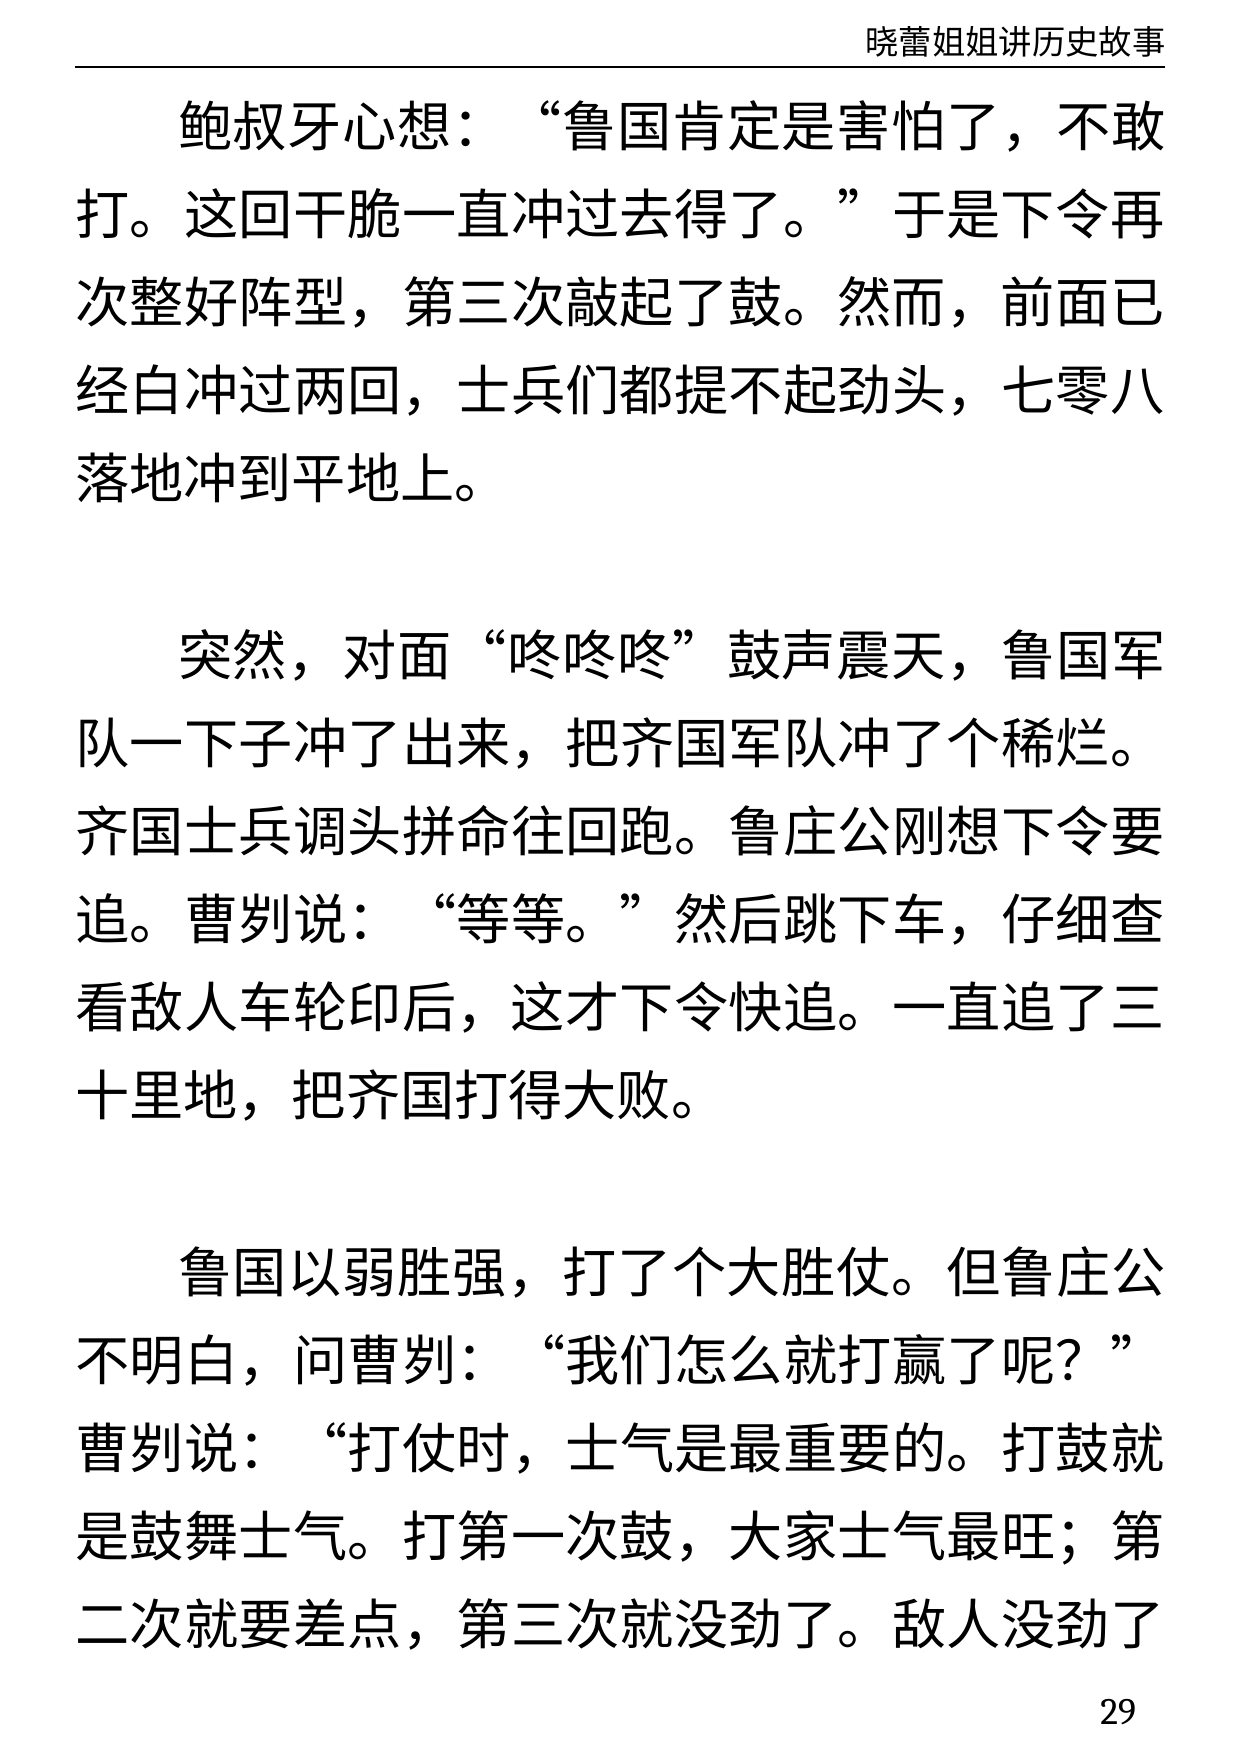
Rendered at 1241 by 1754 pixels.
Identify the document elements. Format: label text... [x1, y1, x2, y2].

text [75, 1224, 1165, 1665]
text 鲍叔牙心想：“鲁国肯定是害怕了，不敢打。这回干脆一直冲过去得了。”于是下令再次整好阵型，第三次敲起了鼓。然而，前面已经白冲过两回，士兵们都提不起劲头，七零八落地冲到平地上。 [75, 79, 1165, 519]
text 突然，对面“咚咚咚”鼓声震天，鲁国军队一下子冲了出来，把齐国军队冲了个稀烂。齐国士兵调头拼命往回跑。鲁庄公刚想下令要追。曹刿说：“等等。”然后跳下车，仔细查看敌人车轮印后，这才下令快追。一直追了三十里地，把齐国打得大败。 [75, 607, 1165, 1136]
